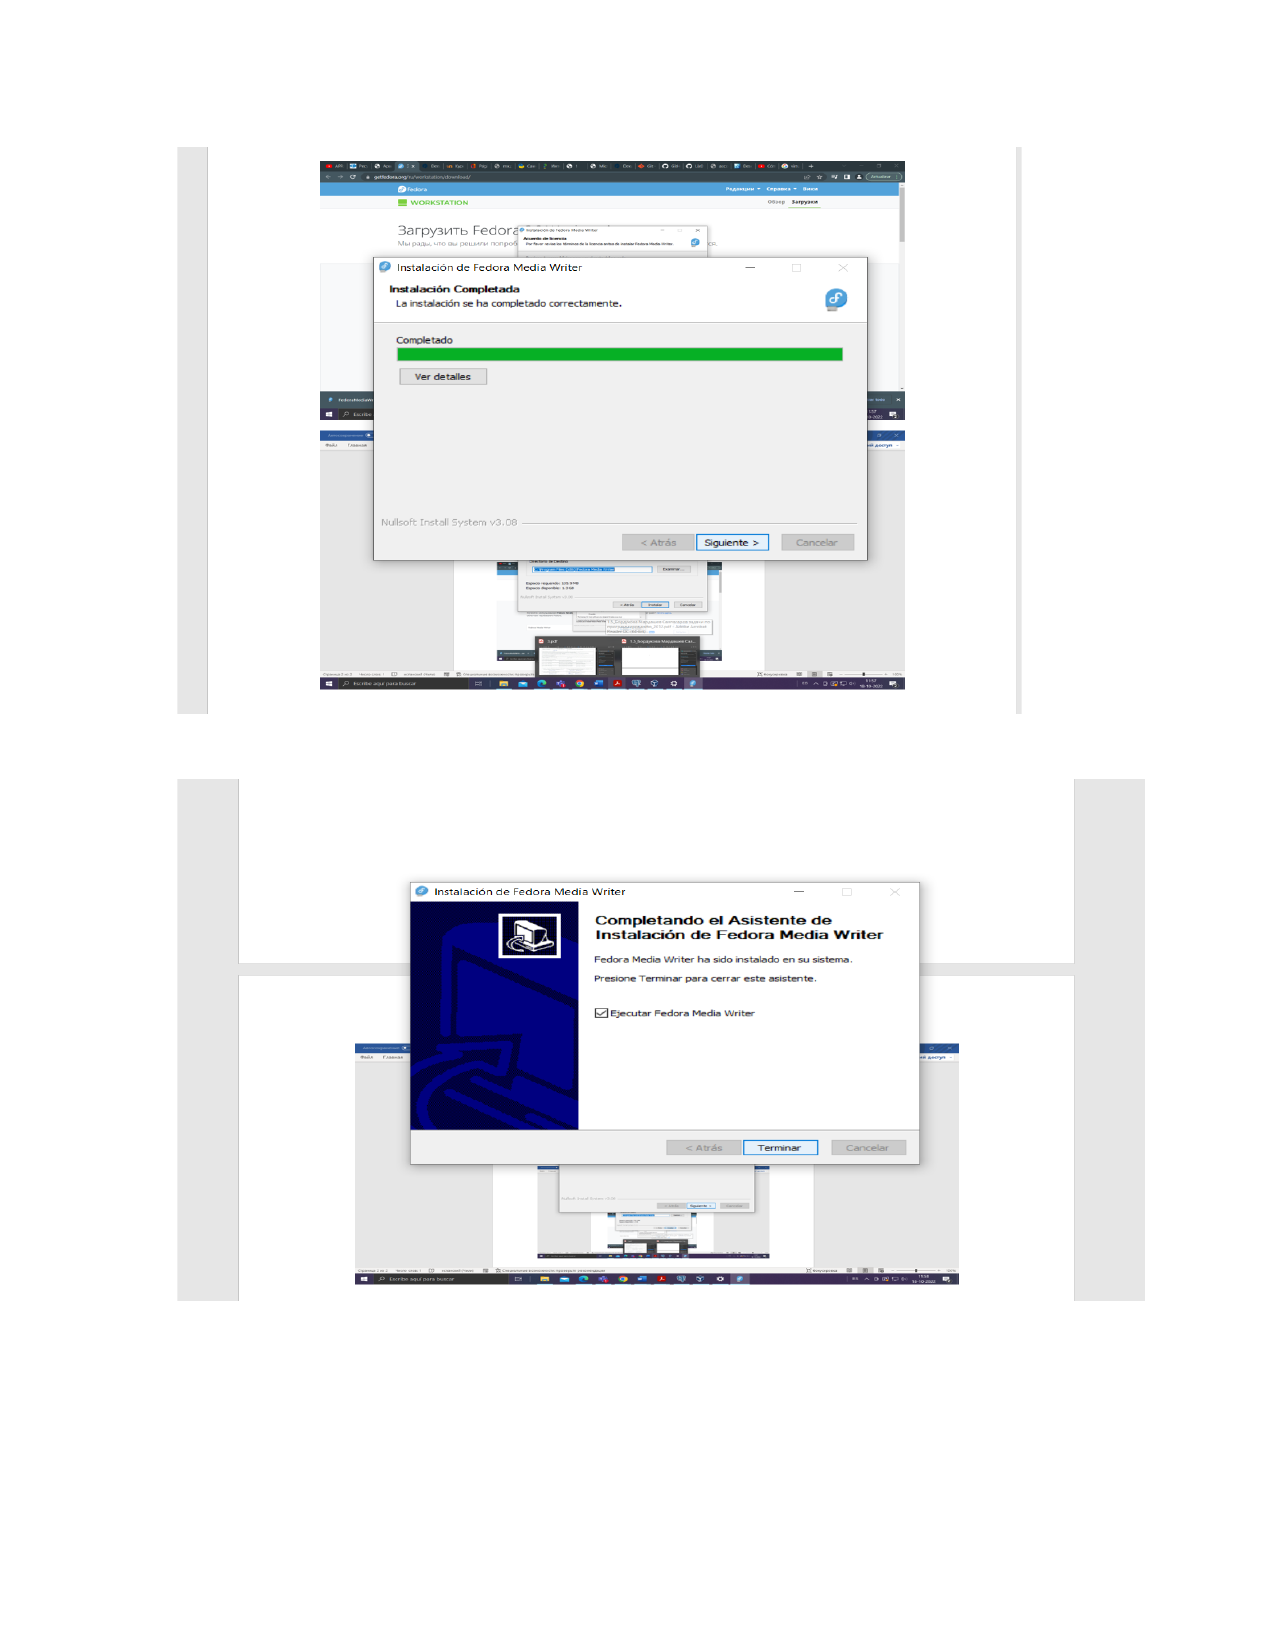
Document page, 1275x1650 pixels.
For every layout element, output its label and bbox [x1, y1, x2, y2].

picture [177, 147, 1022, 714]
picture [177, 779, 1145, 1301]
